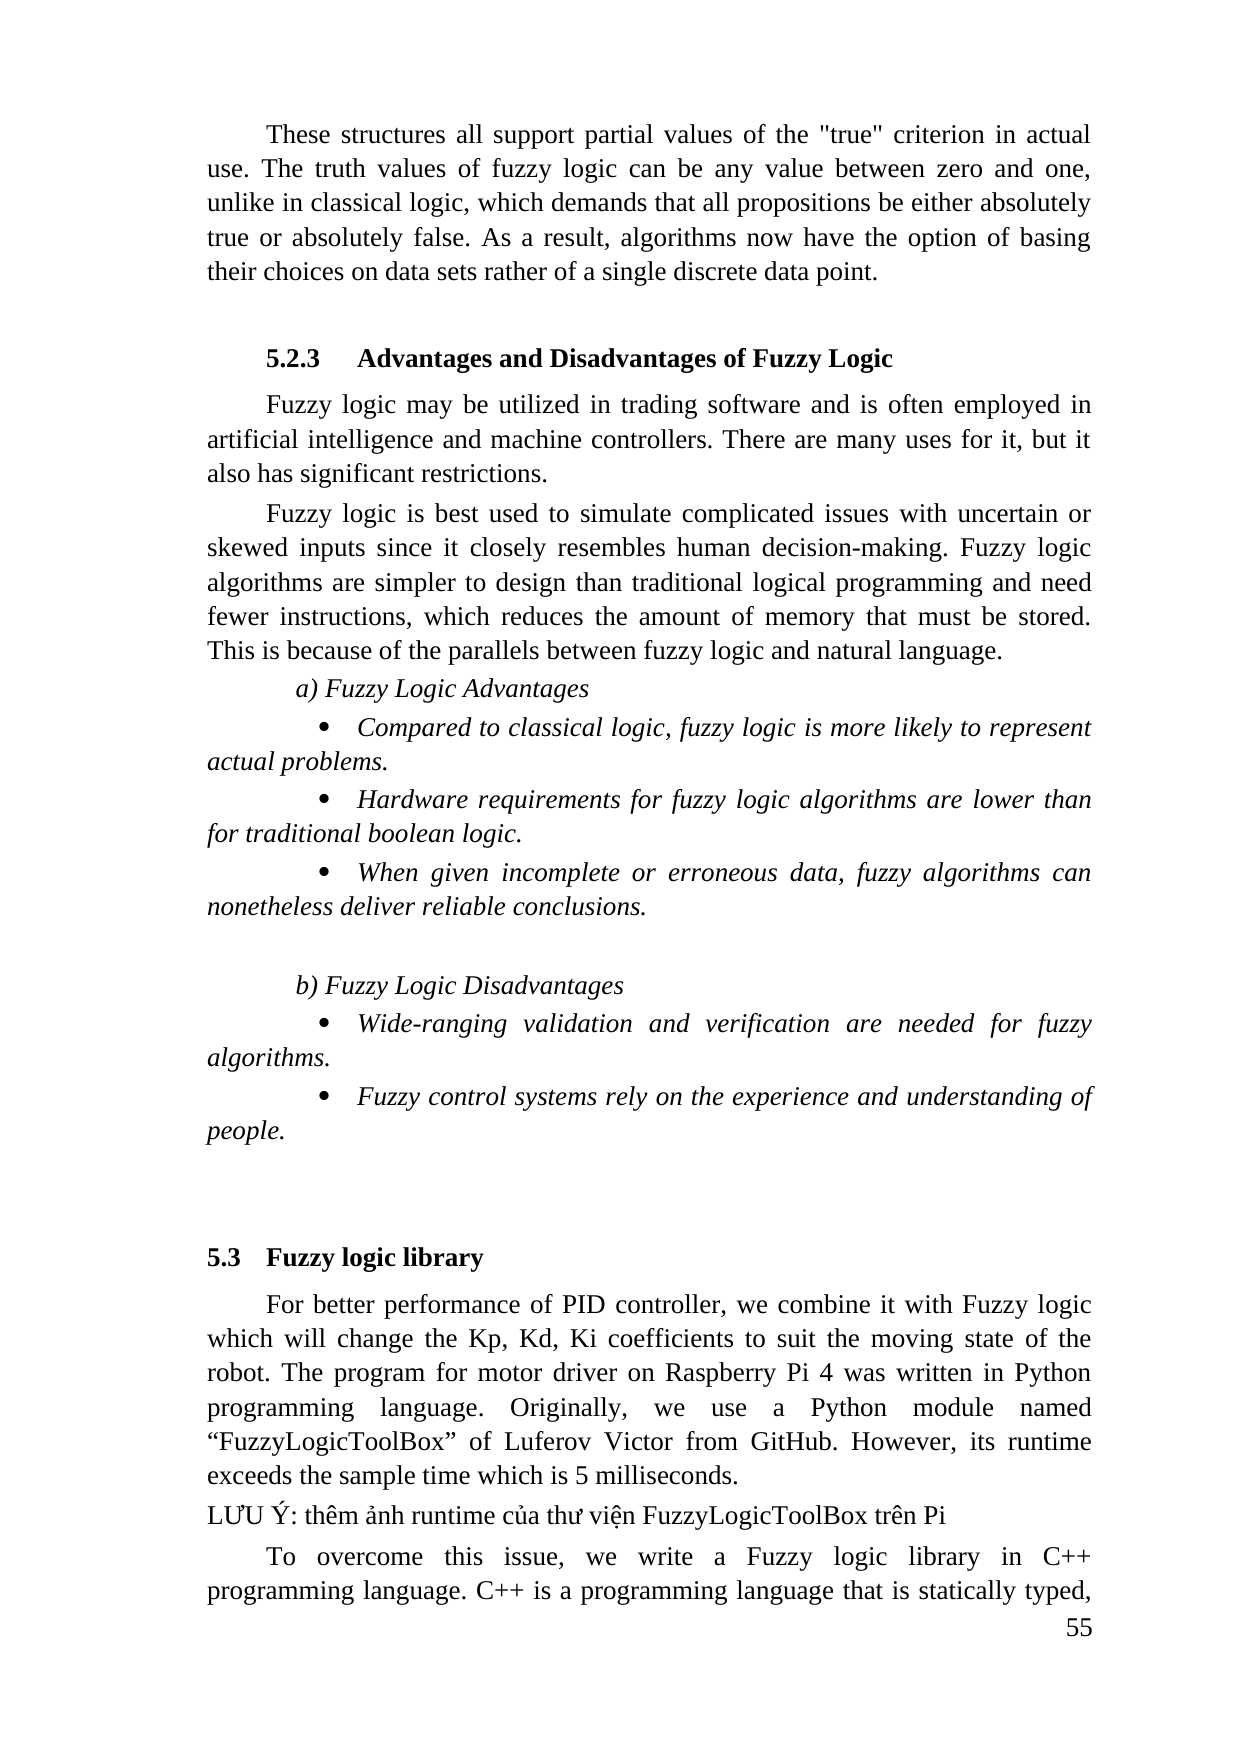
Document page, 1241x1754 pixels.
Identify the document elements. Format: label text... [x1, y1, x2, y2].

subtitle Fuzzy Logic Disadvantages [207, 969, 1092, 1000]
text For better performance of PID controller, we combine it with Fuzzy logic which will change the Kp, Kd, Ki coefficients to suit the moving state of the robot. The program for motor driver on Raspberry Pi 4 was written in Python programming language. Originally, we use a Python module named “FuzzyLogicToolBox” of Luferov Victor from GitHub. However, its runtime exceeds the sample time which is 5 milliseconds. [207, 1288, 1092, 1490]
subtitle Advantages and Disadvantages of Fuzzy Logic [266, 342, 1092, 373]
text Fuzzy logic is best used to simulate complicated issues with uncertain or skewed inputs since it closely resembles human decision-making. Fuzzy logic algorithms are simpler to design than traditional logical programming and need fewer instructions, which reduces the amount of memory that must be stored. This is because of the parallels between fuzzy logic and natural language. [207, 497, 1092, 665]
subtitle Wide-ranging validation and verification are needed for fuzzy algorithms. [207, 1007, 1092, 1073]
subtitle Compared to classical logic, fuzzy logic is more likely to represent actual problems. [207, 711, 1092, 776]
text Fuzzy logic may be utilized in trading software and is often employed in artificial intelligence and machine controllers. There are many uses for it, but it also has significant restrictions. [207, 388, 1092, 488]
text These structures all support partial values of the "true" criterion in actual use. The truth values of fuzzy logic can be any value between zero and one, unlike in classical logic, which demands that all propositions be either absolutely true or absolutely false. As a result, algorithms now have the option of basing their choices on data sets rather of a single discrete data point. [207, 118, 1092, 286]
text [207, 1540, 1092, 1605]
subtitle Fuzzy logic library [207, 1242, 1092, 1273]
subtitle Hardware requirements for fuzzy logic algorithms are lower than for traditional boolean logic. [207, 783, 1092, 849]
subtitle Fuzzy control systems rely on the experience and understanding of people. [207, 1080, 1092, 1145]
subtitle When given incomplete or erroneous data, fuzzy algorithms can nonetheless deliver reliable conclusions. [207, 856, 1092, 921]
subtitle Fuzzy Logic Advantages [207, 672, 1092, 703]
text LƯU Ý: thêm ảnh runtime của thư viện FuzzyLogicToolBox trên Pi [207, 1499, 1092, 1531]
